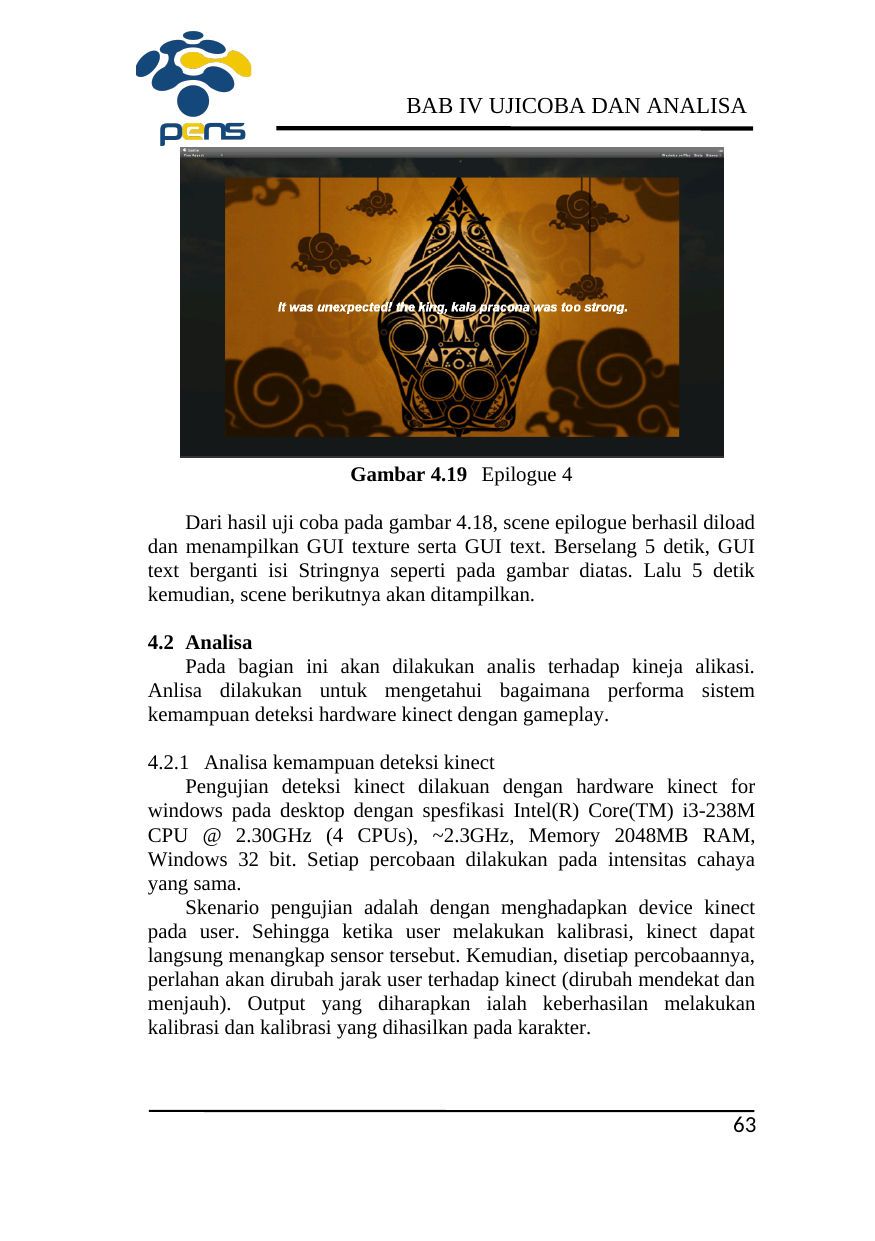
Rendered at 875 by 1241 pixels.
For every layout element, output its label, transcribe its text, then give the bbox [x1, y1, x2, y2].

list Pengujian deteksi kinect dilakuan dengan hardware kinect for windows pada desktop dengan spesfikasi Intel(R) Core(TM) i3-238M CPU @ 2.30GHz (4 CPUs), ~2.3GHz, Memory 2048MB RAM, Windows 32 bit. Setiap percobaan dilakukan pada intensitas cahaya yang sama. [148, 774, 756, 895]
text Analisa kemampuan deteksi kinect [148, 750, 756, 774]
list Skenario pengujian adalah dengan menghadapkan device kinect pada user. Sehingga ketika user melakukan kalibrasi, kinect dapat langsung menangkap sensor tersebut. Kemudian, disetiap percobaannya, perlahan akan dirubah jarak user terhadap kinect (dirubah mendekat dan menjauh). Output yang diharapkan ialah keberhasilan melakukan kalibrasi dan kalibrasi yang dihasilkan pada karakter. [148, 895, 756, 1039]
list Dari hasil uji coba pada gambar 4.18, scene epilogue berhasil diload dan menampilkan GUI texture serta GUI text. Berselang 5 detik, GUI text berganti isi Stringnya seperti pada gambar diatas. Lalu 5 detik kemudian, scene berikutnya akan ditampilkan. [148, 510, 756, 606]
text Epilogue 4 [166, 462, 756, 486]
picture [180, 147, 724, 458]
picture [136, 31, 252, 146]
text Analisa [148, 630, 756, 654]
list Pada bagian ini akan dilakukan analis terhadap kineja alikasi. Anlisa dilakukan untuk mengetahui bagaimana performa sistem kemampuan deteksi hardware kinect dengan gameplay. [148, 654, 756, 726]
